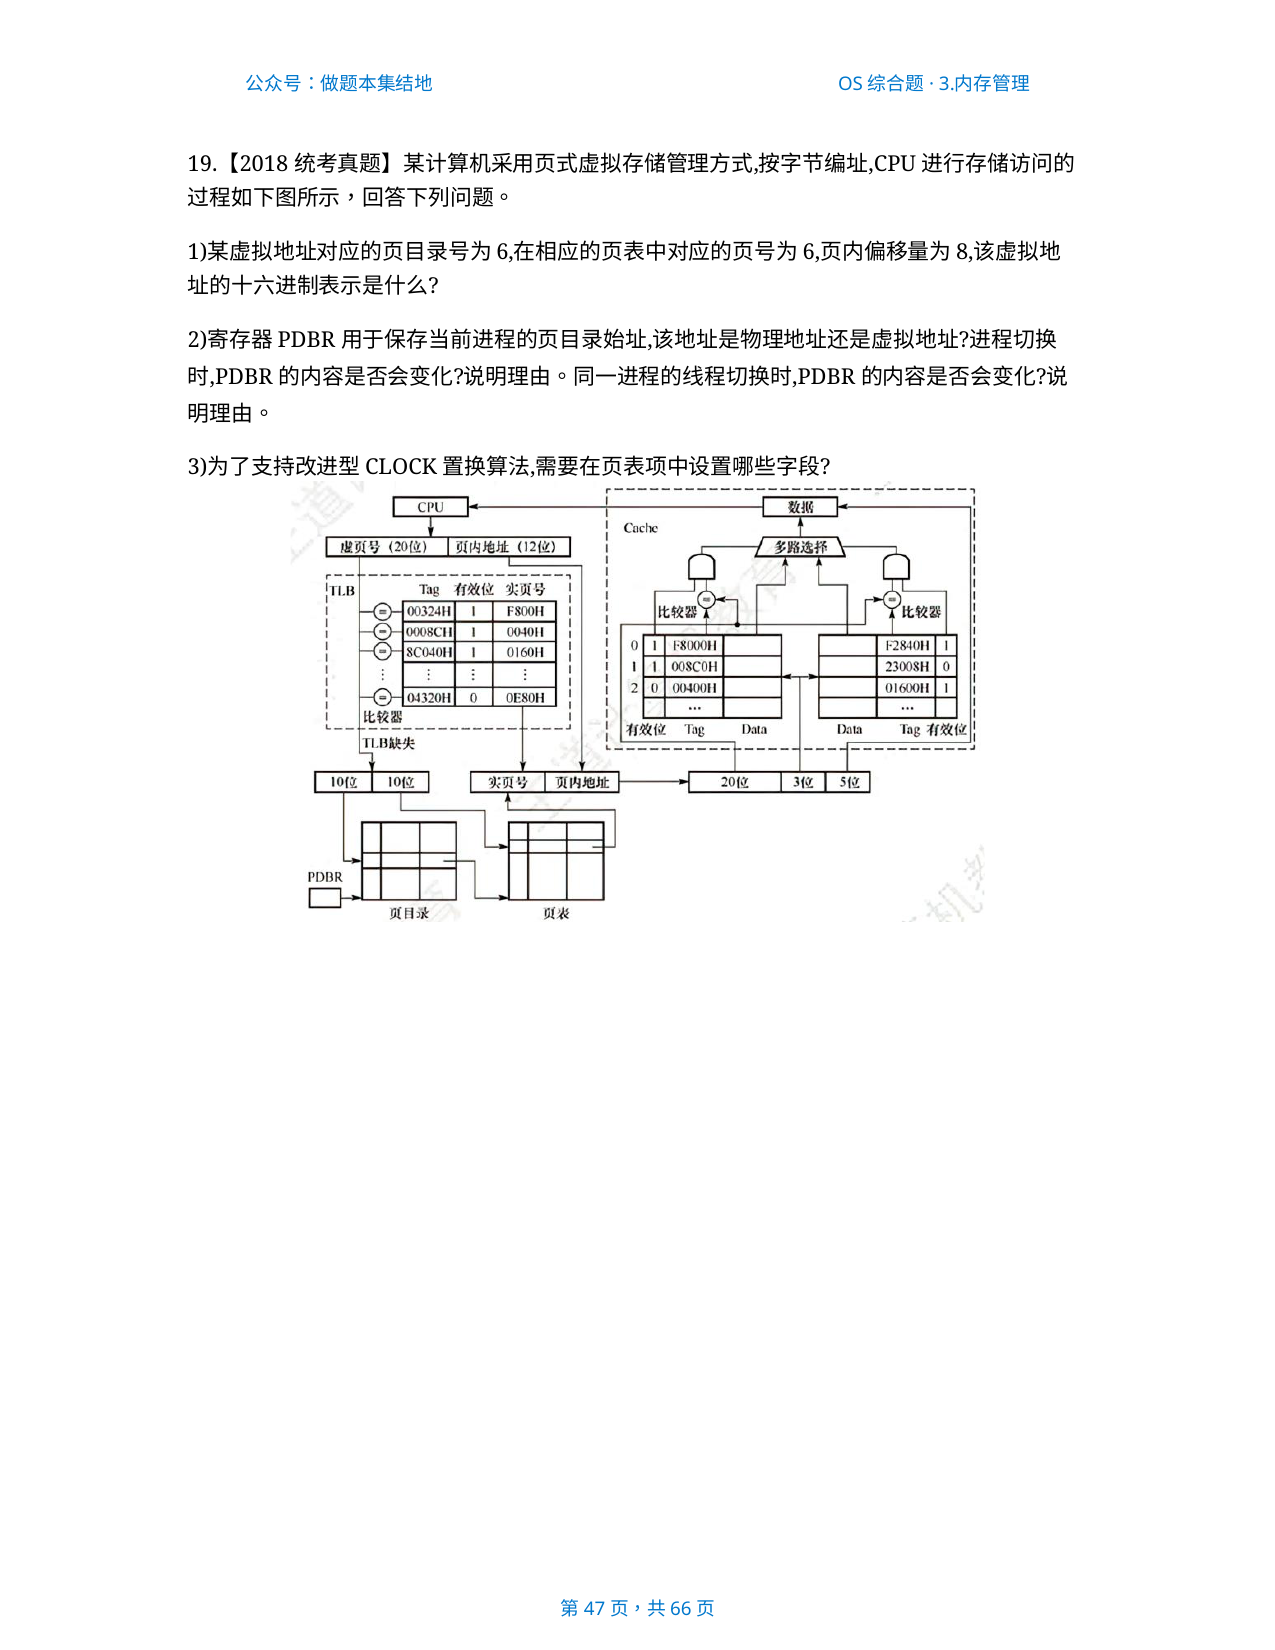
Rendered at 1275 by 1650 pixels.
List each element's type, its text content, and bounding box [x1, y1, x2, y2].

text 3)为了支持改进型CLOCK 置换算法,需要在页表项中设置哪些字段? [187, 456, 1125, 479]
text 1)某虚拟地址对应的页目录号为6,在相应的页表中对应的页号为6,页内偏移量为8,该虚拟地址的十六进制表示是什么? [187, 236, 1080, 299]
text 19.【2018 统考真题】某计算机采用页式虚拟存储管理方式,按字节编址,CPU 进行存储访问的过程如下图所示，回答下列问题。 [187, 148, 1080, 212]
text 公众号：做题本集结地 OS 综合题 · 3.内存管理 [150, 76, 1125, 94]
text 2)寄存器PDBR 用于保存当前进程的页目录始址,该地址是物理地址还是虚拟地址?进程切换时,PDBR 的内容是否会变化?说明理由。同一进程的线程切换时,PDBR 的内容是否会变化?说明理由。 [187, 324, 1080, 428]
picture [290, 481, 985, 922]
text 第 47 页，共66 页 [150, 1601, 1125, 1619]
